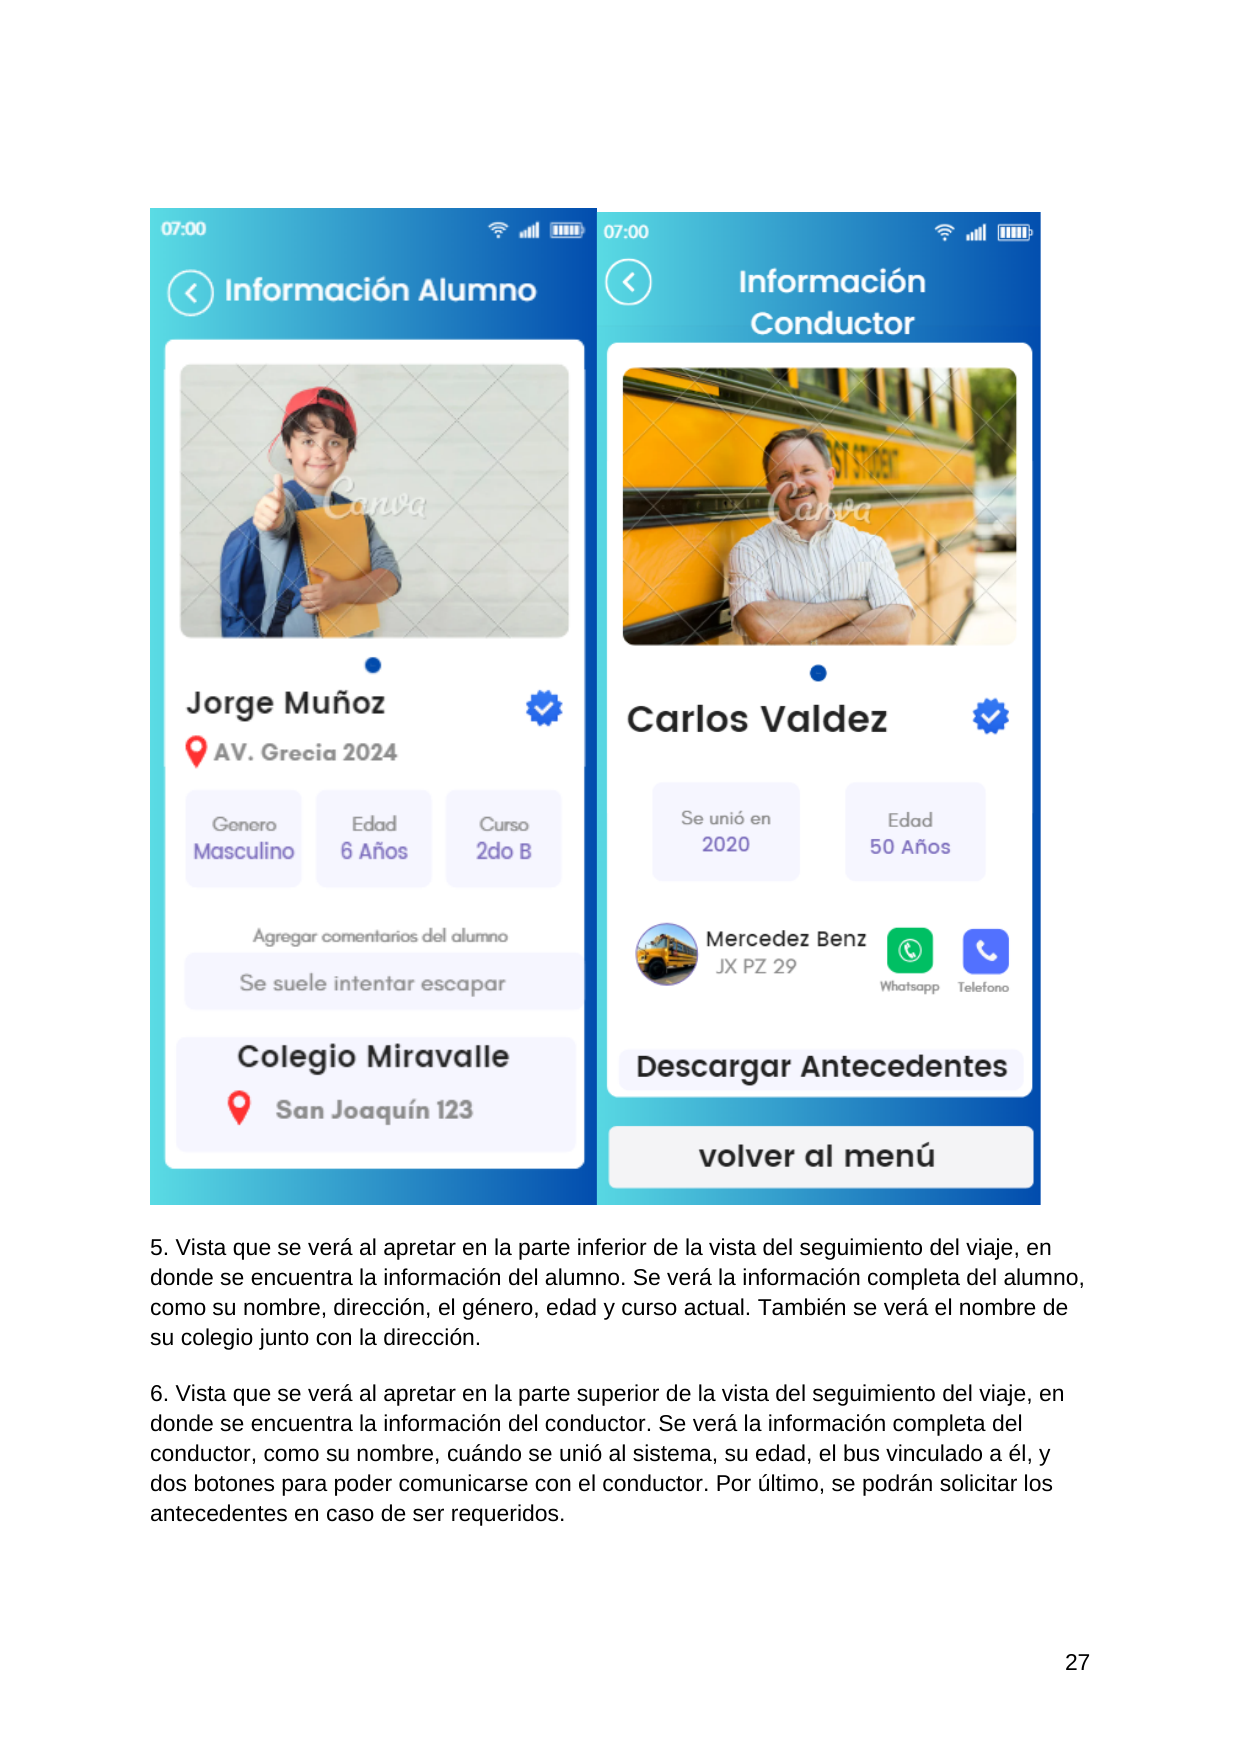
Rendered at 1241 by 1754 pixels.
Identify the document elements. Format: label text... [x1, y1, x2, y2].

text 6. Vista que se verá al apretar en la parte superior de la vista del seguimiento del viaje, en donde se encuentra la información del conductor. Se verá la información completa del conductor, como su nombre, cuándo se unió al sistema, su edad, el bus vinculado a él, y dos botones para poder comunicarse con el conductor. Por último, se podrán solicitar los antecedentes en caso de ser requeridos. [150, 1379, 1090, 1527]
text 5. Vista que se verá al apretar en la parte inferior de la vista del seguimiento del viaje, en donde se encuentra la información del alumno. Se verá la información completa del alumno, como su nombre, dirección, el género, edad y curso actual. También se verá el nombre de su colegio junto con la dirección. [150, 1234, 1090, 1351]
picture [150, 208, 1041, 1205]
